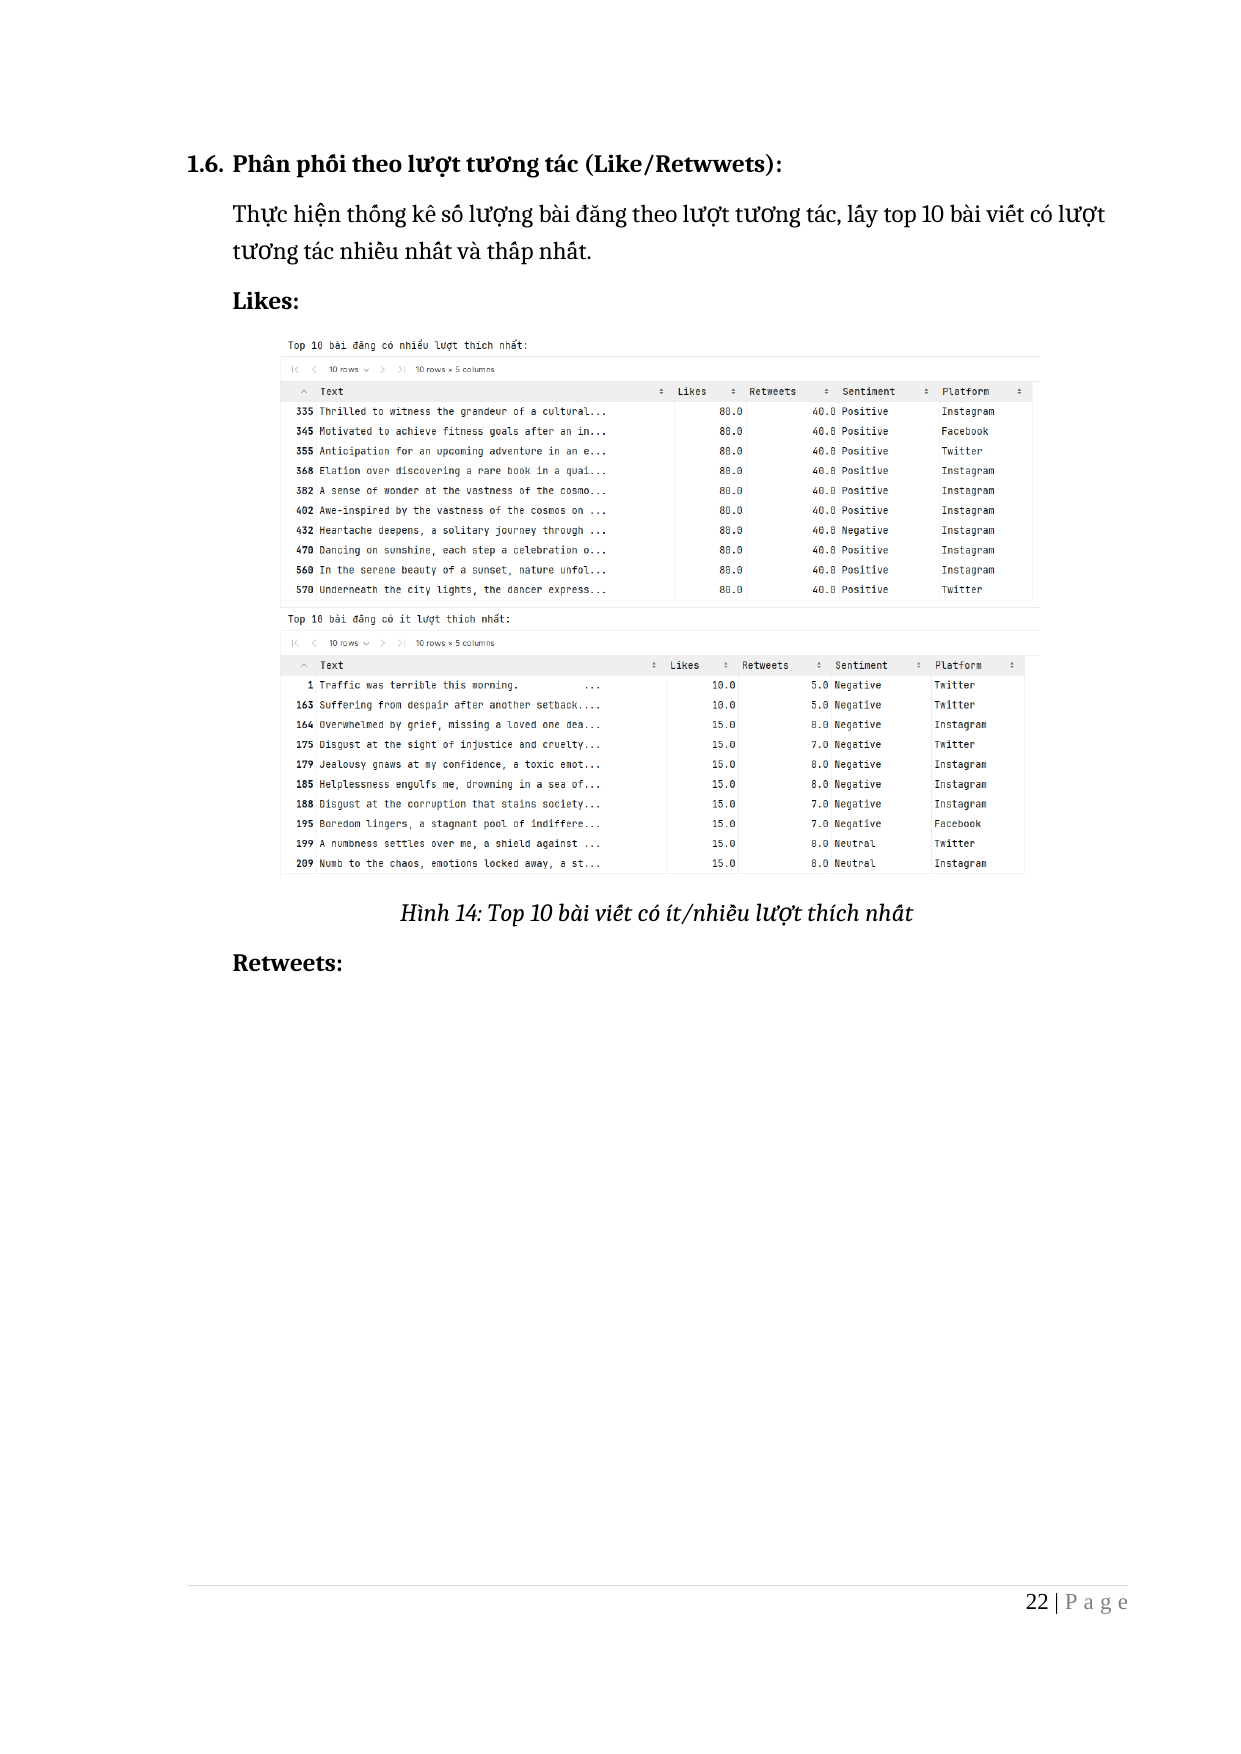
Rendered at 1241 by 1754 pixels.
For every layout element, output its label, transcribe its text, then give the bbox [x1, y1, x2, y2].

text Hình 14: Top 10 bài viết có ít/nhiều lượt thích nhất [187, 899, 1128, 928]
text Retweets: [232, 949, 1128, 978]
text Thực hiện thống kê số lượng bài đăng theo lượt tương tác, lấy top 10 bài viết có lượt tương tác nhiều nhất và thấp nhất. [232, 200, 1128, 266]
text Likes: [232, 287, 1128, 316]
list Phân phối theo lượt tương tác (Like/Retwwets): [187, 150, 1128, 179]
picture [275, 336, 1040, 879]
